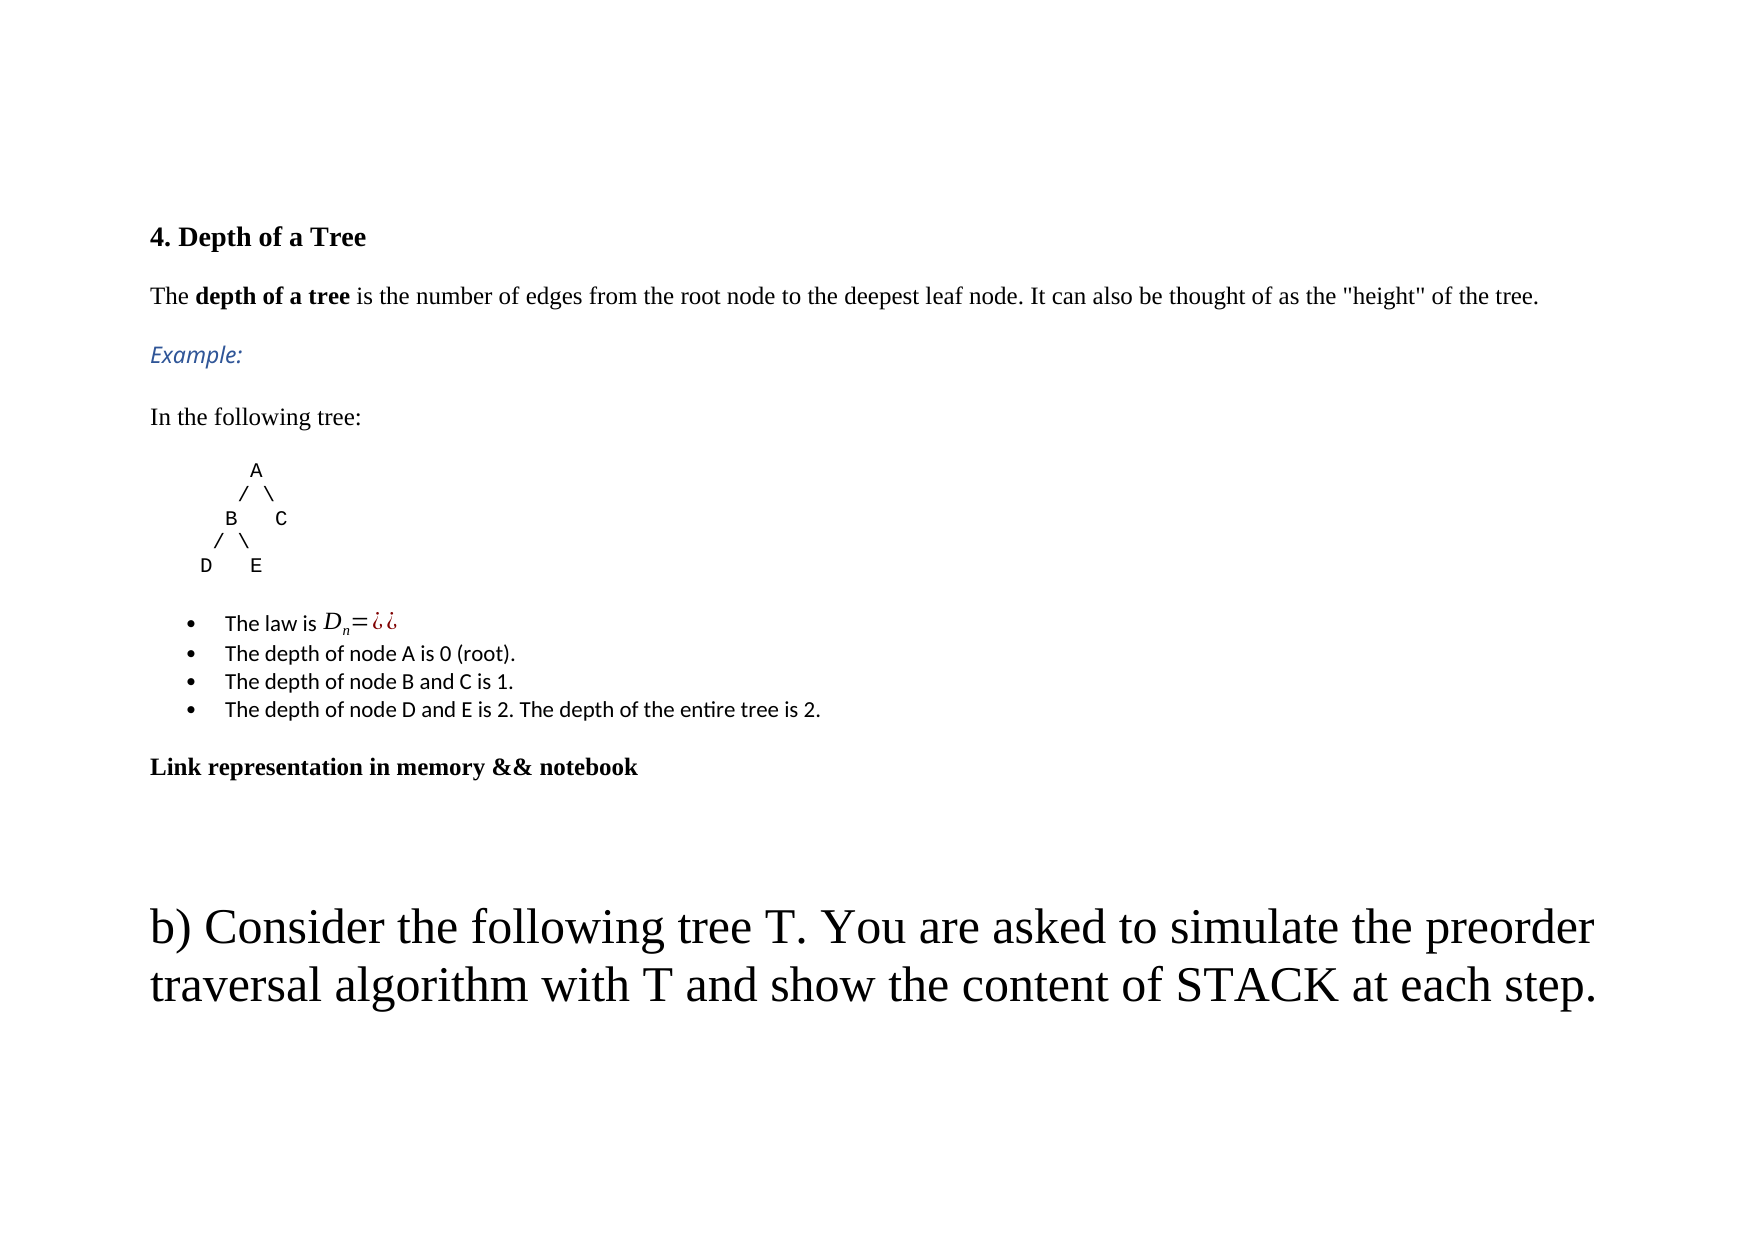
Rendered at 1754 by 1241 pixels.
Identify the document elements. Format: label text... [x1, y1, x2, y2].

text The depth of a tree is the number of edges from the root node to the deepest leaf node. It can also be thought of as the "height" of the tree. [150, 281, 1608, 310]
text / \ [150, 531, 1608, 555]
list The law is [187, 608, 1608, 639]
list The depth of node B and C is 1. [187, 667, 1608, 695]
subtitle 4. Depth of a Tree [150, 220, 1608, 252]
text D E [150, 555, 1608, 578]
text In the following tree: [150, 402, 1608, 431]
list The depth of node D and E is 2. The depth of the entire tree is 2. [187, 695, 1608, 723]
text b) Consider the following tree T. You are asked to simulate the preorder traversal algorithm with T and show the content of STACK at each step. [150, 897, 1608, 1012]
subtitle Example: [150, 339, 1608, 371]
text A [150, 460, 1608, 484]
list The depth of node A is 0 (root). [187, 639, 1608, 667]
text Link representation in memory && notebook [150, 752, 1608, 781]
text / \ [150, 484, 1608, 507]
text B C [150, 507, 1608, 531]
